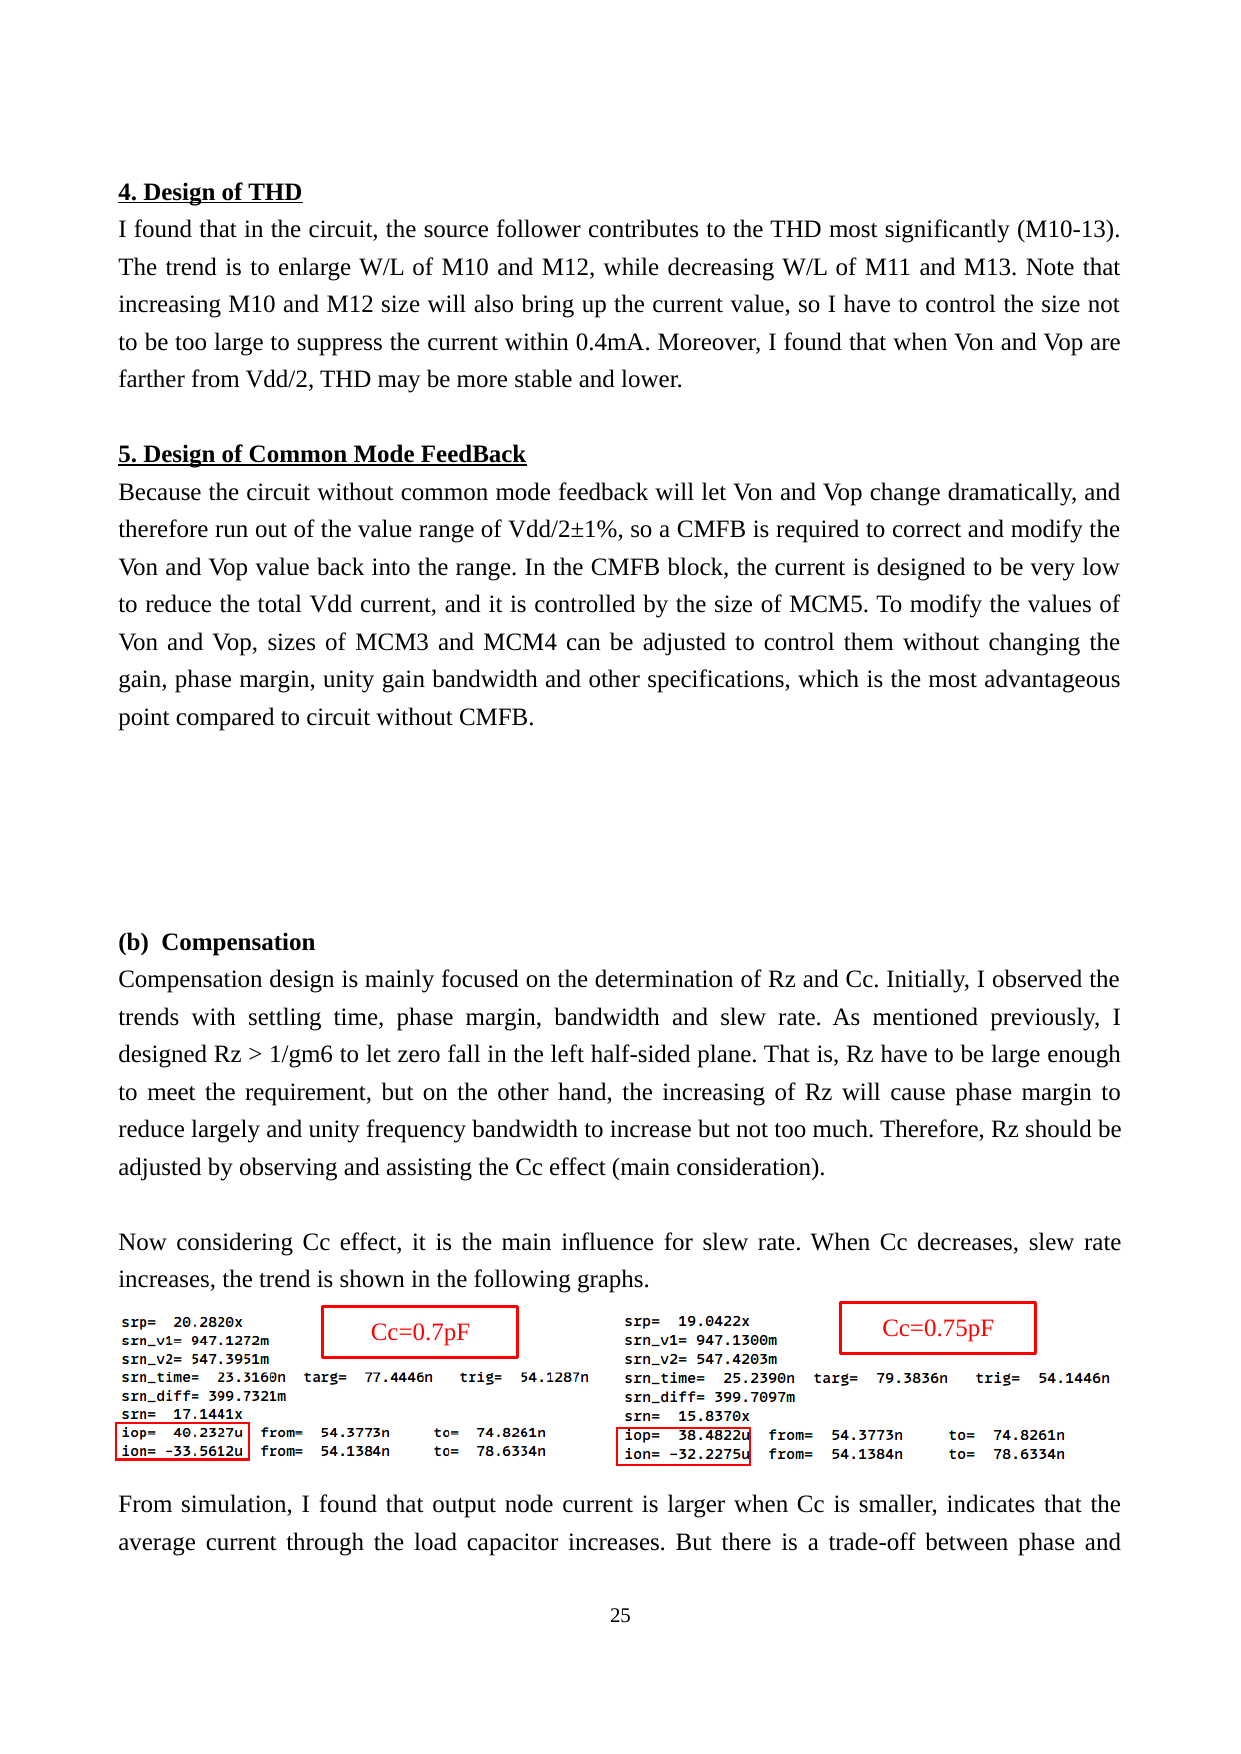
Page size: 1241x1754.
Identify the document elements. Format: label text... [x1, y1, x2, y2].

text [118, 1485, 1122, 1560]
text Because the circuit without common mode feedback will let Von and Vop change dramatically, and therefore run out of the value range of Vdd/2±1%, so a CMFB is required to correct and modify the Von and Vop value back into the range. In the CMFB block, the current is designed to be very low to reduce the total Vdd current, and it is controlled by the size of MCM5. To modify the values of Von and Vop, sizes of MCM3 and MCM4 can be adjusted to control them without changing the gain, phase margin, unity gain bandwidth and other specifications, which is the most advantageous point compared to circuit without CMFB. [118, 472, 1122, 735]
text 5. Design of Common Mode FeedBack [118, 435, 1122, 472]
text (b) Compensation [118, 922, 1122, 960]
text Compensation design is mainly focused on the determination of Rz and Cc. Initially, I observed the trends with settling time, phase margin, bandwidth and slew rate. As mentioned previously, I designed Rz > 1/gm6 to let zero fall in the left half-sided plane. That is, Rz have to be large enough to meet the requirement, but on the other hand, the increasing of Rz will cause phase margin to reduce largely and unity frequency bandwidth to increase but not too much. Therefore, Rz should be adjusted by observing and assisting the Cc effect (main consideration). [118, 960, 1122, 1185]
picture [619, 1312, 1115, 1471]
picture [118, 1424, 248, 1458]
picture [118, 1312, 601, 1464]
text 4. Design of THD [118, 172, 1122, 210]
picture [619, 1429, 749, 1464]
text Now considering Cc effect, it is the main influence for slew rate. When Cc decreases, slew rate increases, the trend is shown in the following graphs. [118, 1222, 1122, 1297]
text I found that in the circuit, the source follower contributes to the THD most significantly (M10-13). The trend is to enlarge W/L of M10 and M12, while decreasing W/L of M11 and M13. Note that increasing M10 and M12 size will also bring up the current value, so I have to control the size not to be too large to suppress the current within 0.4mA. Moreover, I found that when Von and Vop are farther from Vdd/2, THD may be more stable and lower. [118, 210, 1122, 397]
